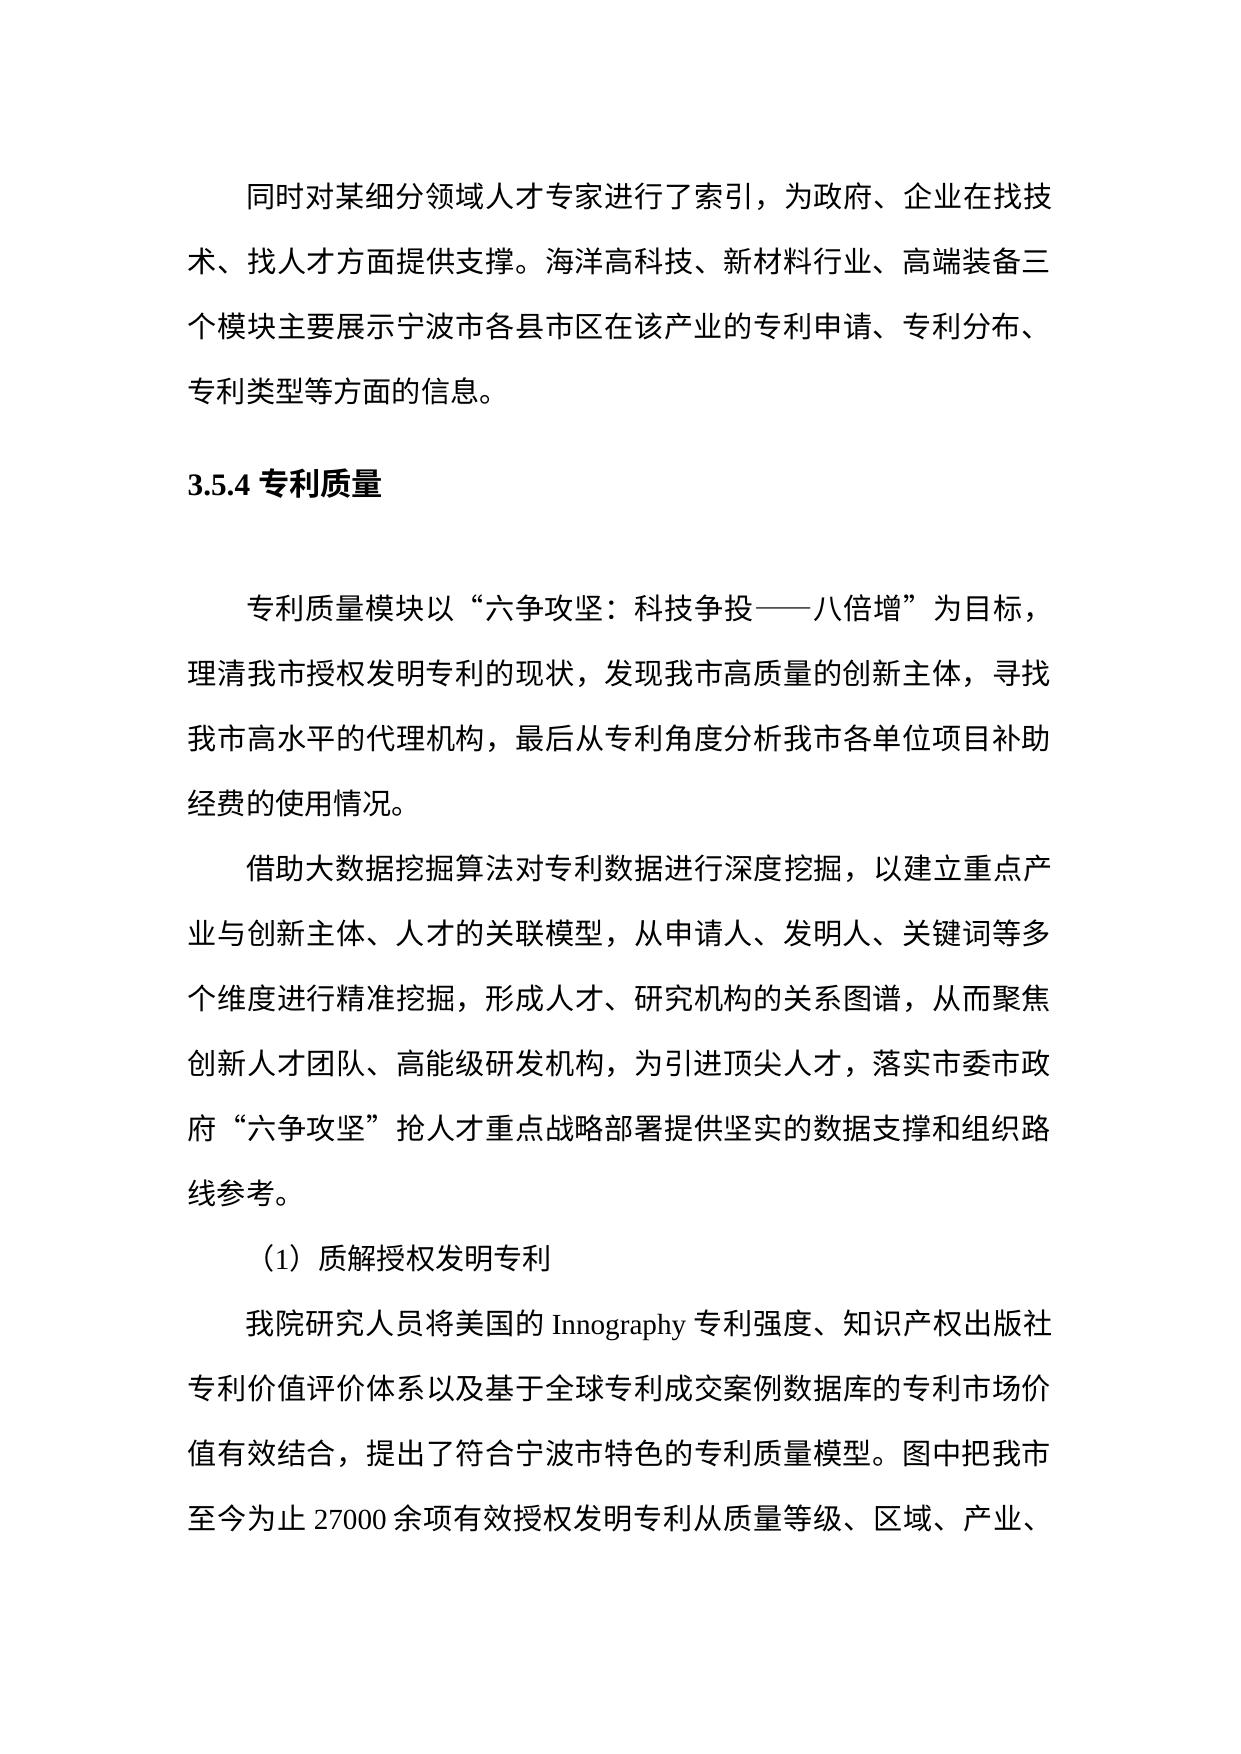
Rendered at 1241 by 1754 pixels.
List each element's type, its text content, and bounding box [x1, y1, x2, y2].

text 专利质量模块以“六争攻坚：科技争投——八倍增”为目标，理清我市授权发明专利的现状，发现我市高质量的创新主体，寻找我市高水平的代理机构，最后从专利角度分析我市各单位项目补助经费的使用情况。 [187, 574, 1053, 834]
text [187, 1289, 1053, 1549]
text 借助大数据挖掘算法对专利数据进行深度挖掘，以建立重点产业与创新主体、人才的关联模型，从申请人、发明人、关键词等多个维度进行精准挖掘，形成人才、研究机构的关系图谱，从而聚焦创新人才团队、高能级研发机构，为引进顶尖人才，落实市委市政府“六争攻坚”抢人才重点战略部署提供坚实的数据支撑和组织路线参考。 [187, 834, 1053, 1224]
text （1）质解授权发明专利 [187, 1224, 1053, 1289]
text 同时对某细分领域人才专家进行了索引，为政府、企业在找技术、找人才方面提供支撑。海洋高科技、新材料行业、高端装备三个模块主要展示宁波市各县市区在该产业的专利申请、专利分布、专利类型等方面的信息。 [187, 162, 1053, 422]
subtitle 3.5.4 专利质量 [187, 449, 1053, 514]
